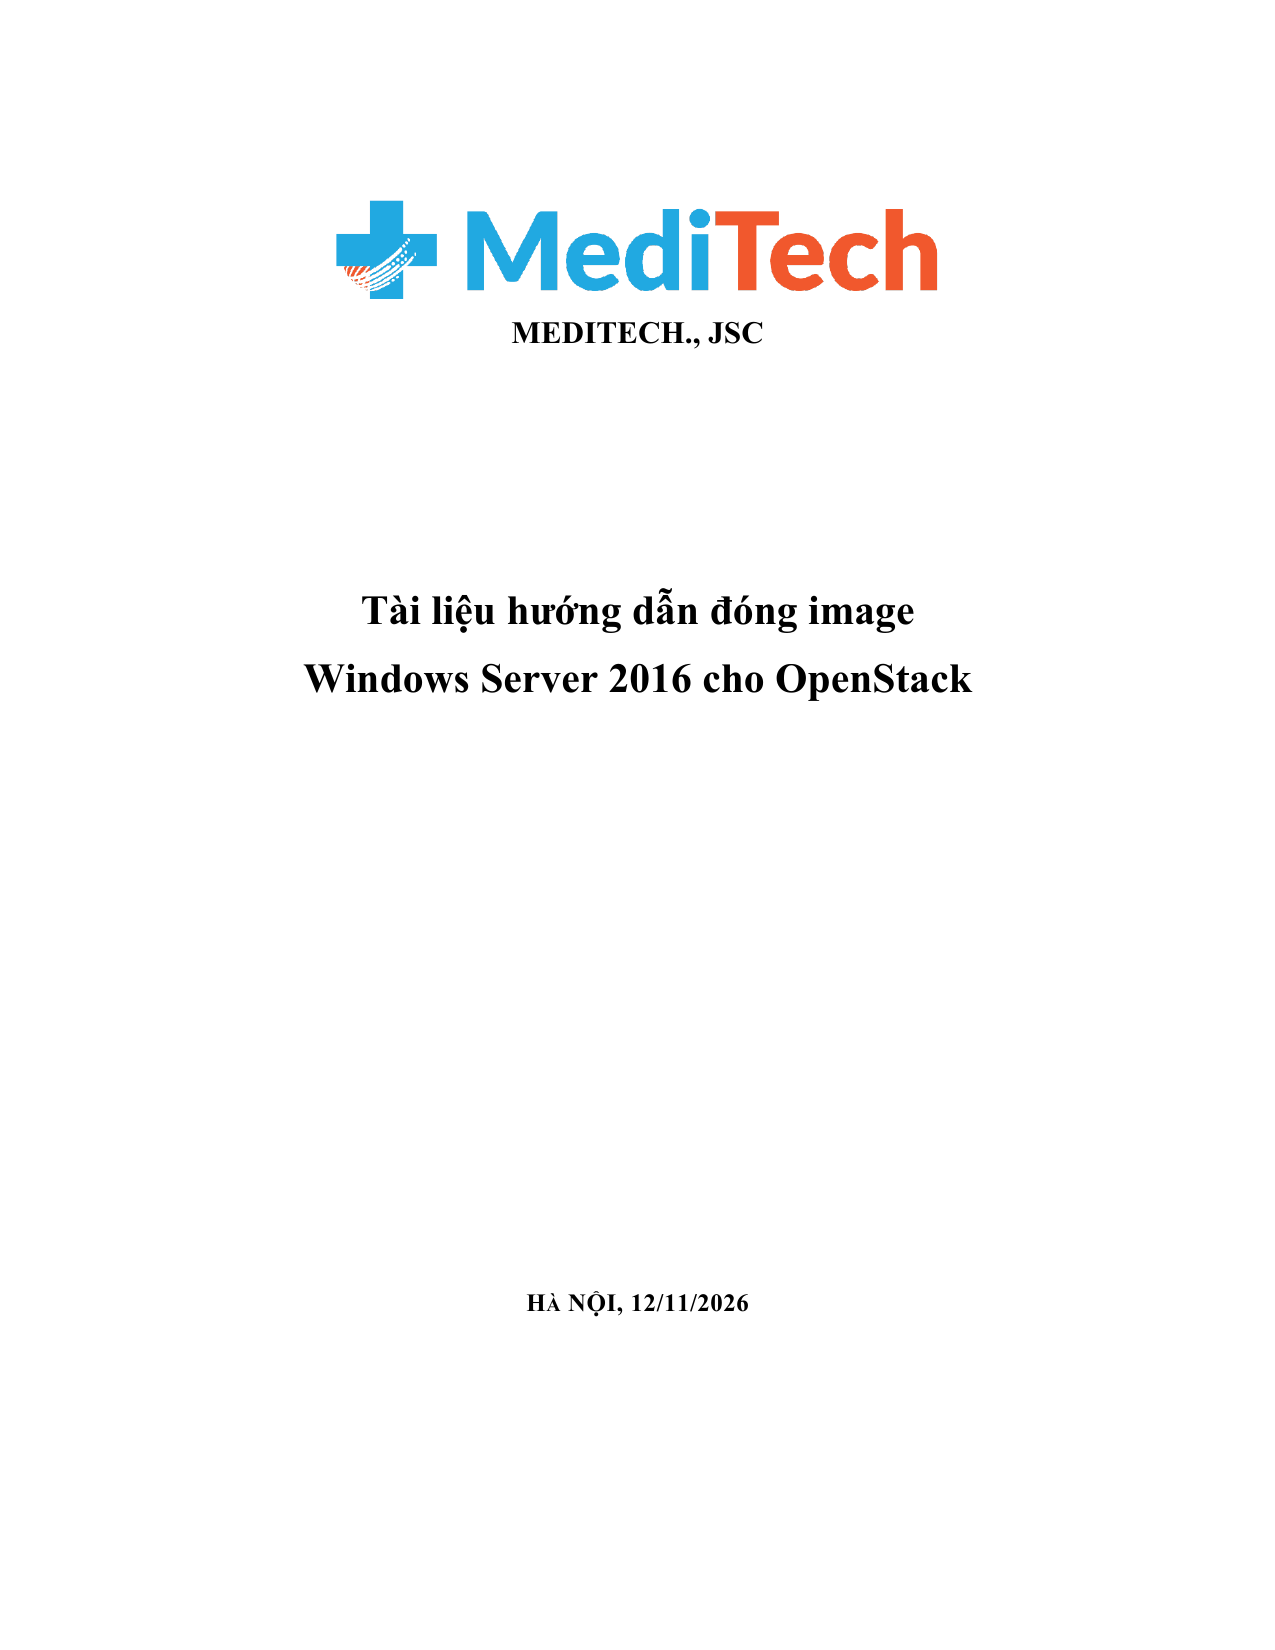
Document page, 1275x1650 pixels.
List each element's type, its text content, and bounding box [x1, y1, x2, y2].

text MEDITECH., JSC [150, 314, 1125, 350]
text Hà NỘI, 27/09/2019 [150, 1288, 1125, 1317]
picture [335, 199, 940, 299]
text Windows Server 2016 cho OpenStack [150, 654, 1125, 702]
text Tài liệu hướng dẫn đóng image [150, 585, 1125, 633]
